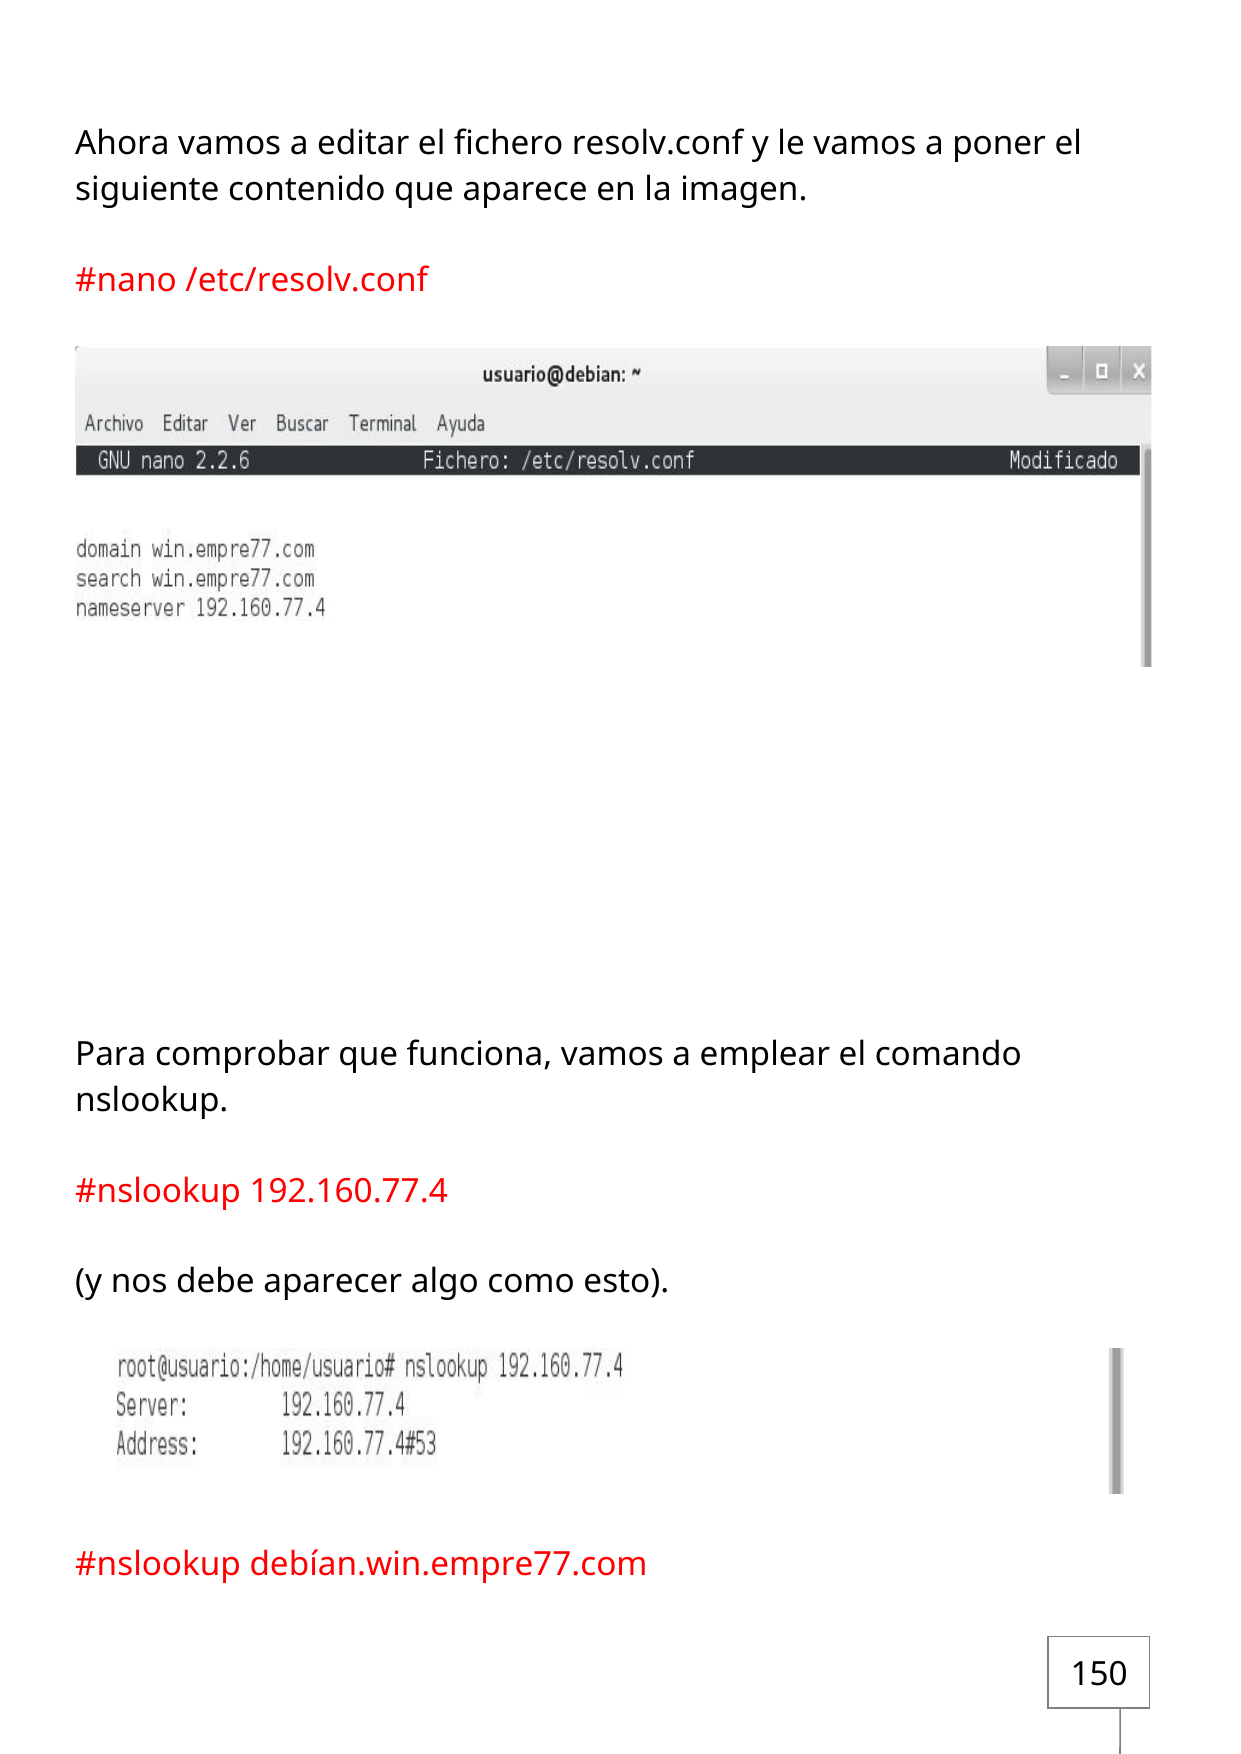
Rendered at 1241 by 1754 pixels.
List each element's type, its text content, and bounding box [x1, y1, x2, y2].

text #nano /etc/resolv.conf [75, 255, 1165, 301]
text #nslookup 192.160.77.4 [75, 1166, 1165, 1212]
picture [75, 346, 1152, 667]
text Para comprobar que funciona, vamos a emplear el comando nslookup. [75, 1030, 1165, 1121]
picture [116, 1348, 1124, 1494]
text (y nos debe aparecer algo como esto). [75, 1257, 1165, 1303]
text Ahora vamos a editar el fichero resolv.conf y le vamos a poner el siguiente contenido que aparece en la imagen. [75, 119, 1165, 210]
text #nslookup debían.win.empre77.com [75, 1539, 1165, 1585]
